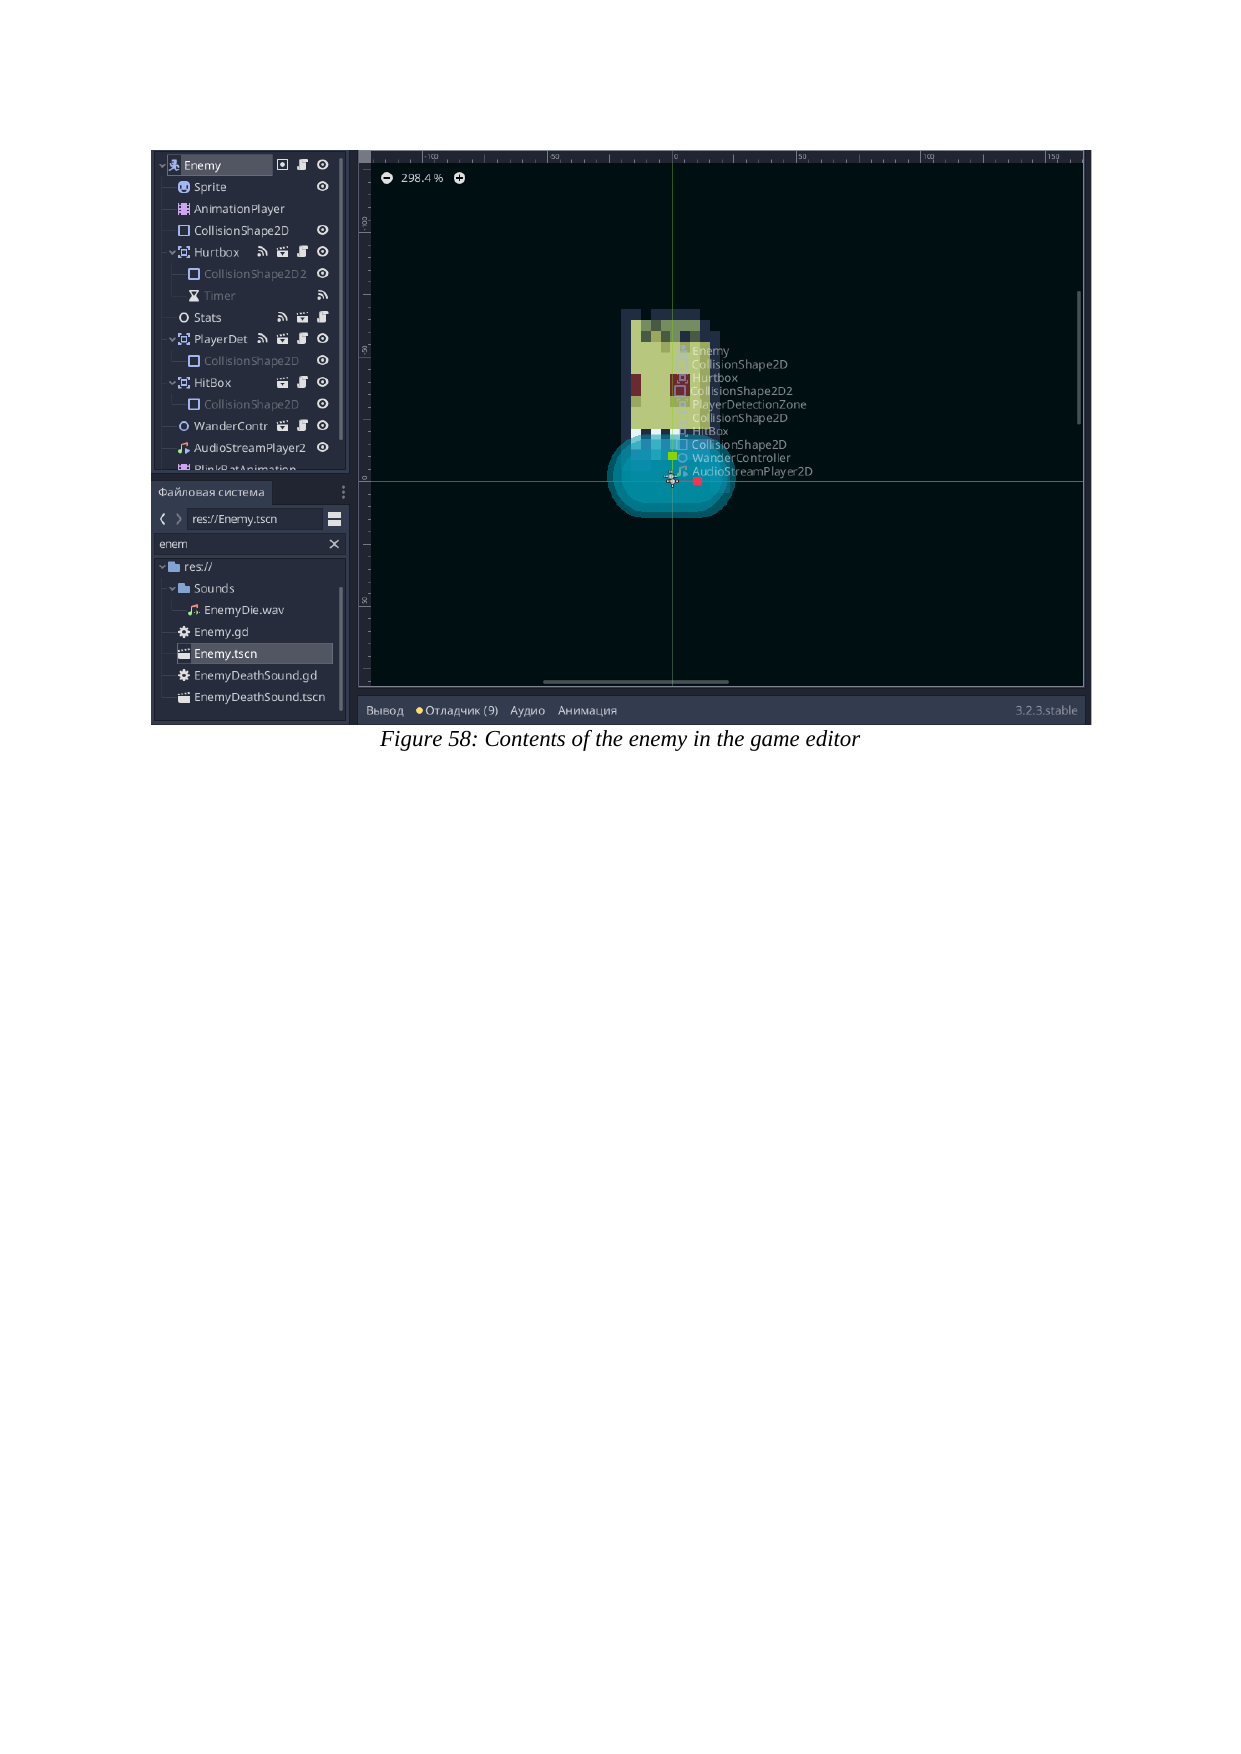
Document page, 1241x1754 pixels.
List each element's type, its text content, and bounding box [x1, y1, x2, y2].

picture [151, 150, 1092, 725]
text Figure 58: Contents of the enemy in the game editor [150, 725, 1093, 751]
